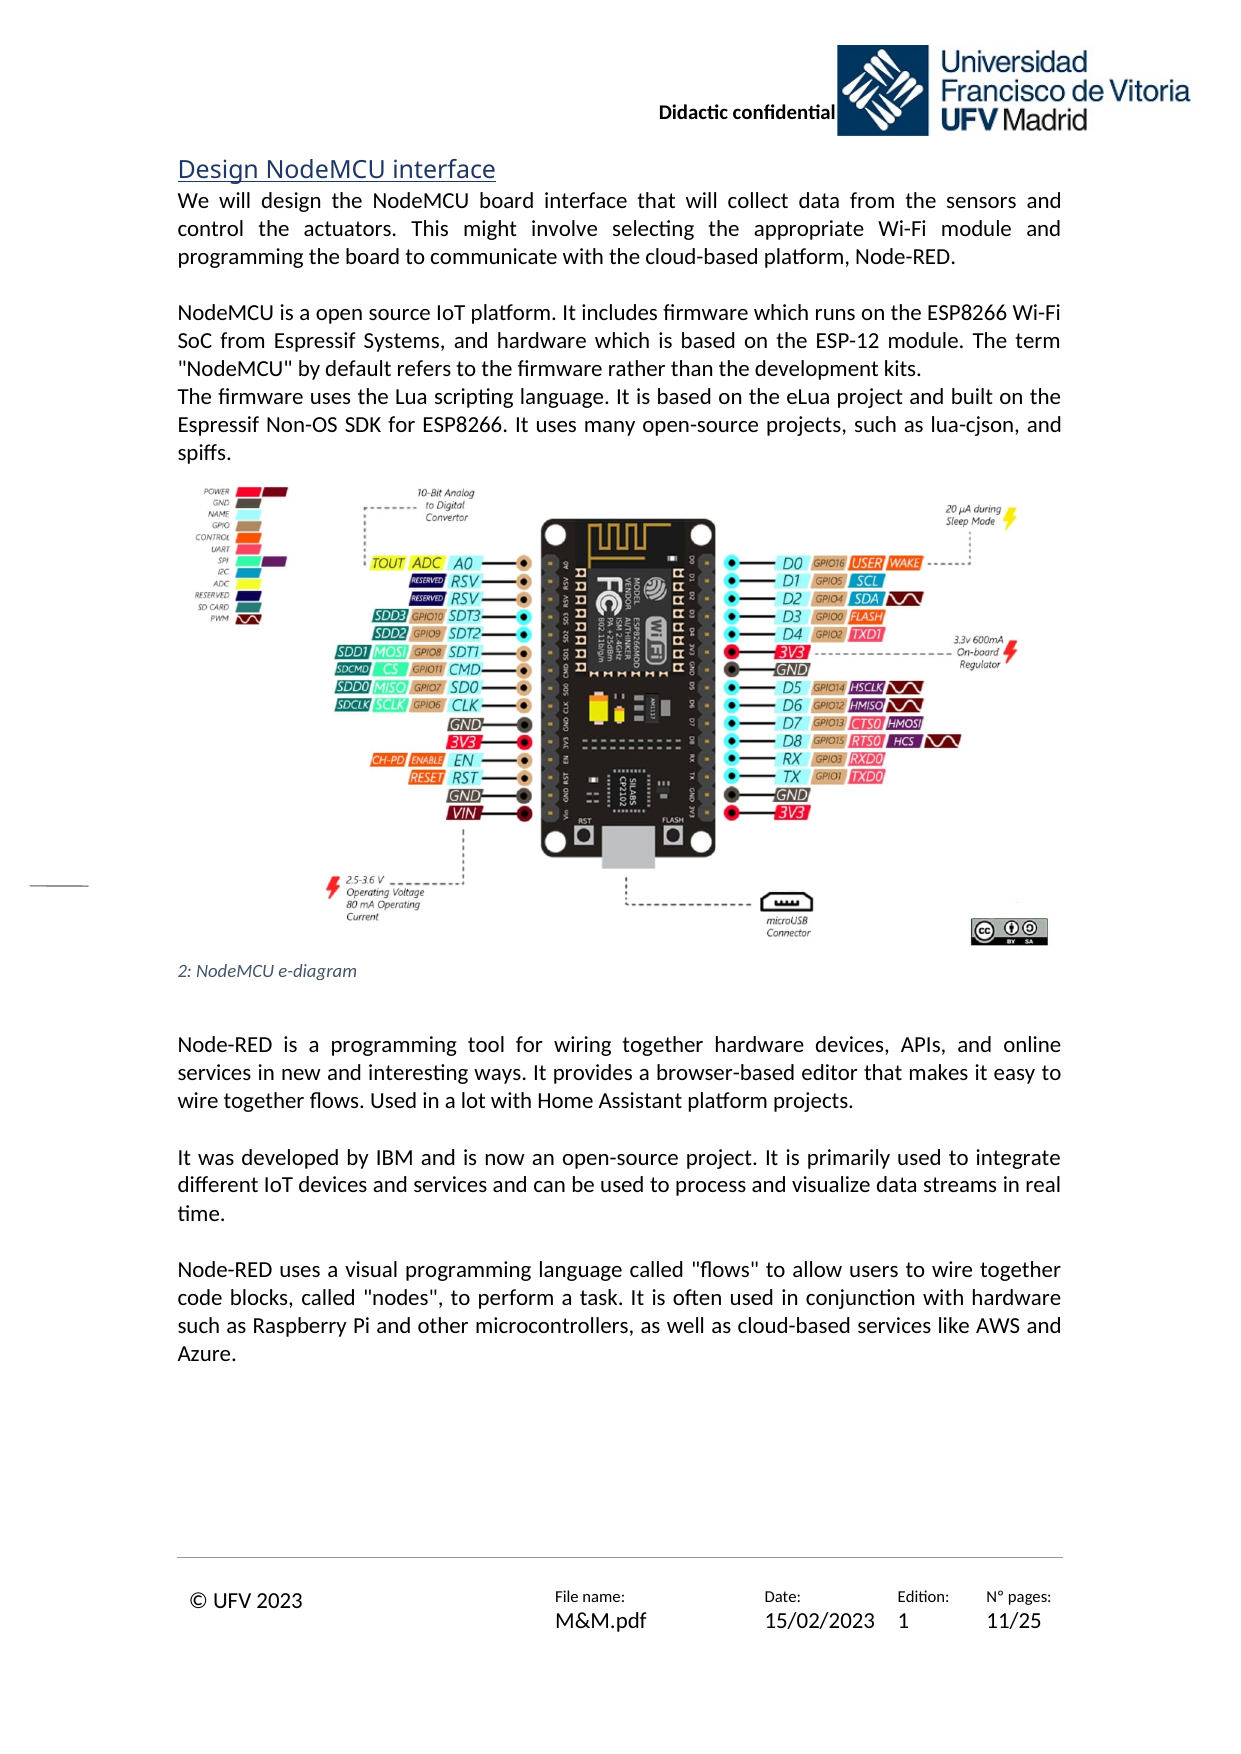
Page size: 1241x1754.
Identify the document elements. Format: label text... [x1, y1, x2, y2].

text The firmware uses the Lua scripting language. It is based on the eLua project and built on the Espressif Non-OS SDK for ESP8266. It uses many open-source projects, such as lua-cjson, and spiffs. [177, 382, 1063, 466]
text NodeMCU is a open source IoT platform. It includes firmware which runs on the ESP8266 Wi-Fi SoC from Espressif Systems, and hardware which is based on the ESP-12 module. The term "NodeMCU" by default refers to the firmware rather than the development kits. [177, 298, 1063, 382]
text 2: NodeMCU e-diagram [177, 959, 1063, 982]
picture [177, 466, 1063, 959]
subtitle Design NodeMCU interface [177, 152, 1063, 186]
text It was developed by IBM and is now an open-source project. It is primarily used to integrate different IoT devices and services and can be used to process and visualize data streams in real time. [177, 1143, 1063, 1227]
picture [837, 45, 1213, 136]
text We will design the NodeMCU board interface that will collect data from the sensors and control the actuators. This might involve selecting the appropriate Wi-Fi module and programming the board to communicate with the cloud-based platform, Node-RED. [177, 186, 1063, 270]
text Node-RED is a programming tool for wiring together hardware devices, APIs, and online services in new and interesting ways. It provides a browser-based editor that makes it easy to wire together flows. Used in a lot with Home Assistant platform projects. [177, 1031, 1063, 1114]
text Node-RED uses a visual programming language called "flows" to allow users to wire together code blocks, called "nodes", to perform a task. It is often used in conjunction with hardware such as Raspberry Pi and other microcontrollers, as well as cloud-based services like AWS and Azure. [177, 1255, 1063, 1367]
